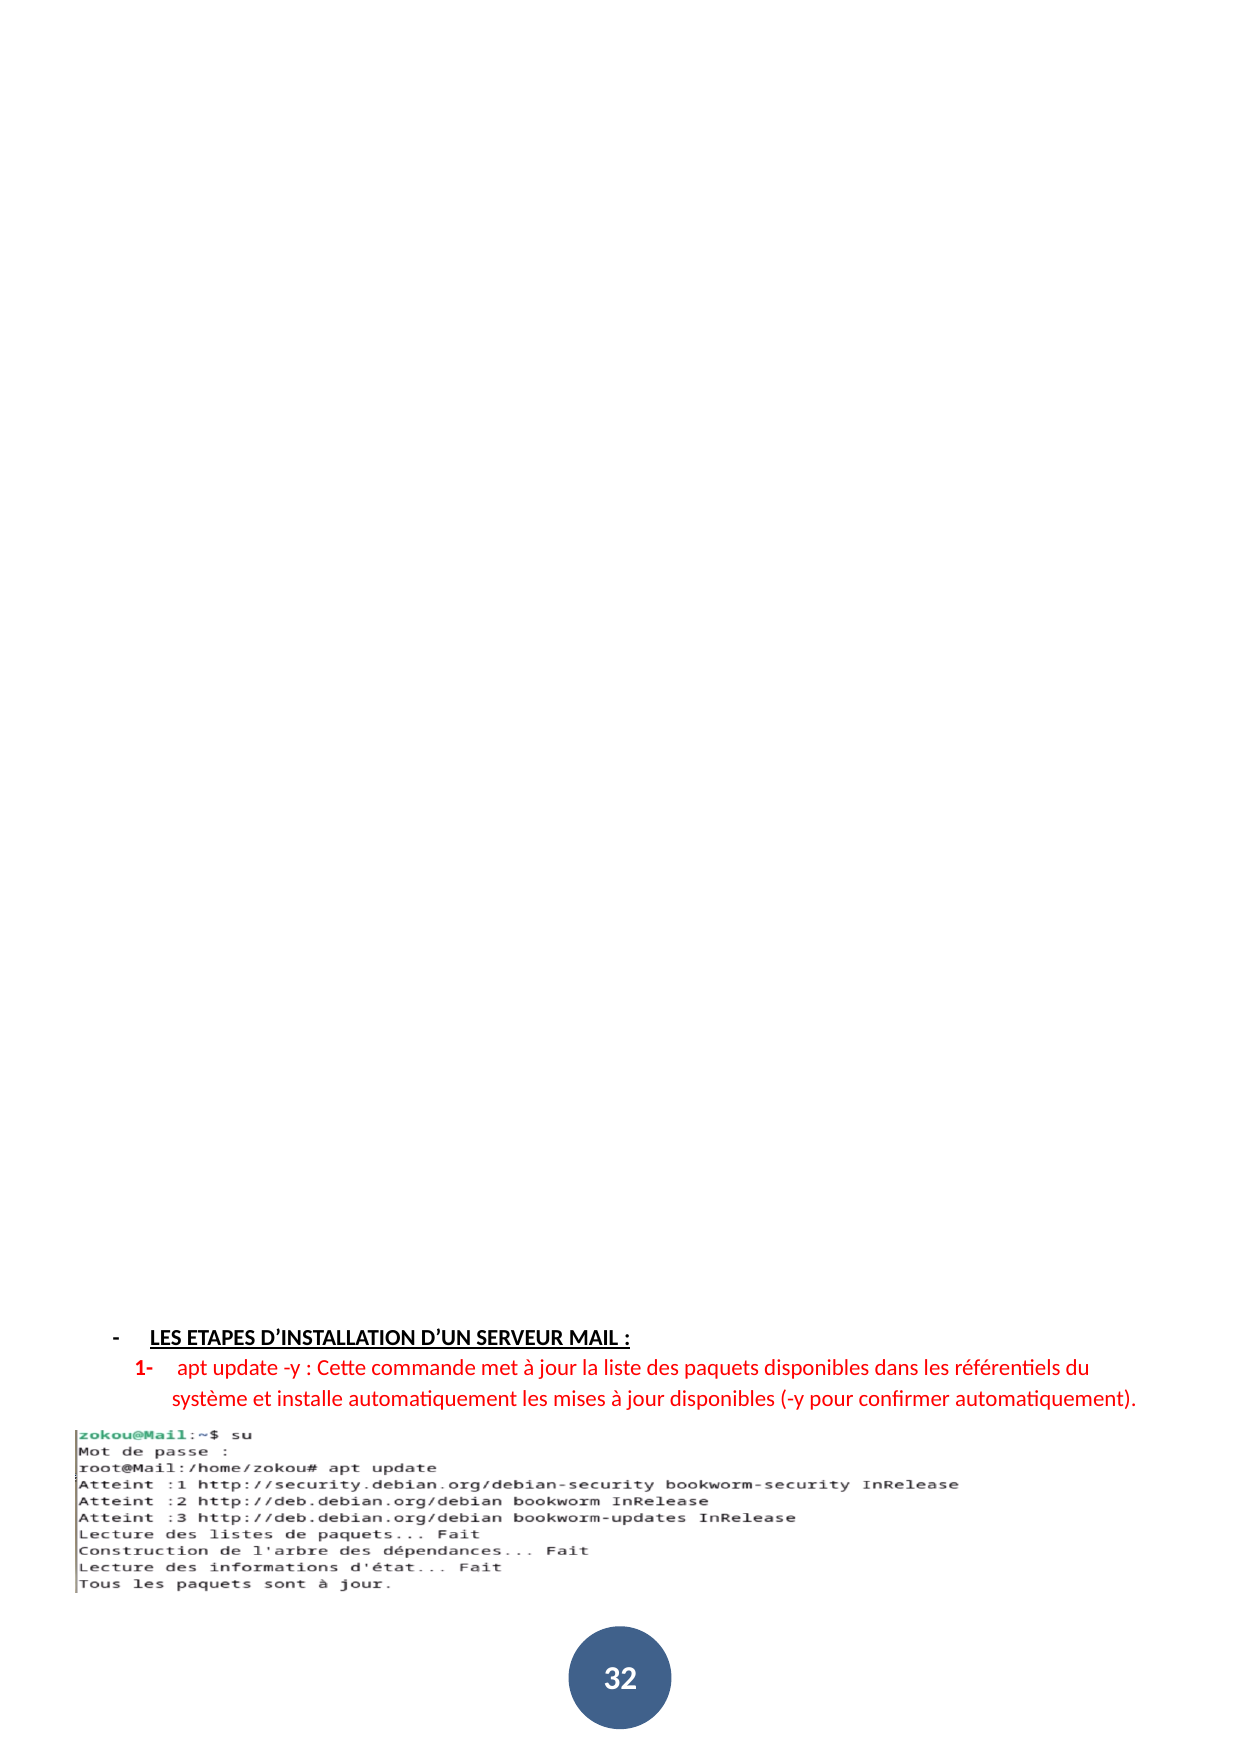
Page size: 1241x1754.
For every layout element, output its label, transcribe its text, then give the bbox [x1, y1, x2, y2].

list apt update -y : Cette commande met à jour la liste des paquets disponibles dans les référentiels du système et installe automatiquement les mises à jour disponibles (-y pour confirmer automatiquement). [134, 1353, 1165, 1412]
list LES ETAPES D’INSTALLATION D’UN SERVEUR MAIL : [112, 1323, 1165, 1351]
picture [75, 1430, 1021, 1593]
